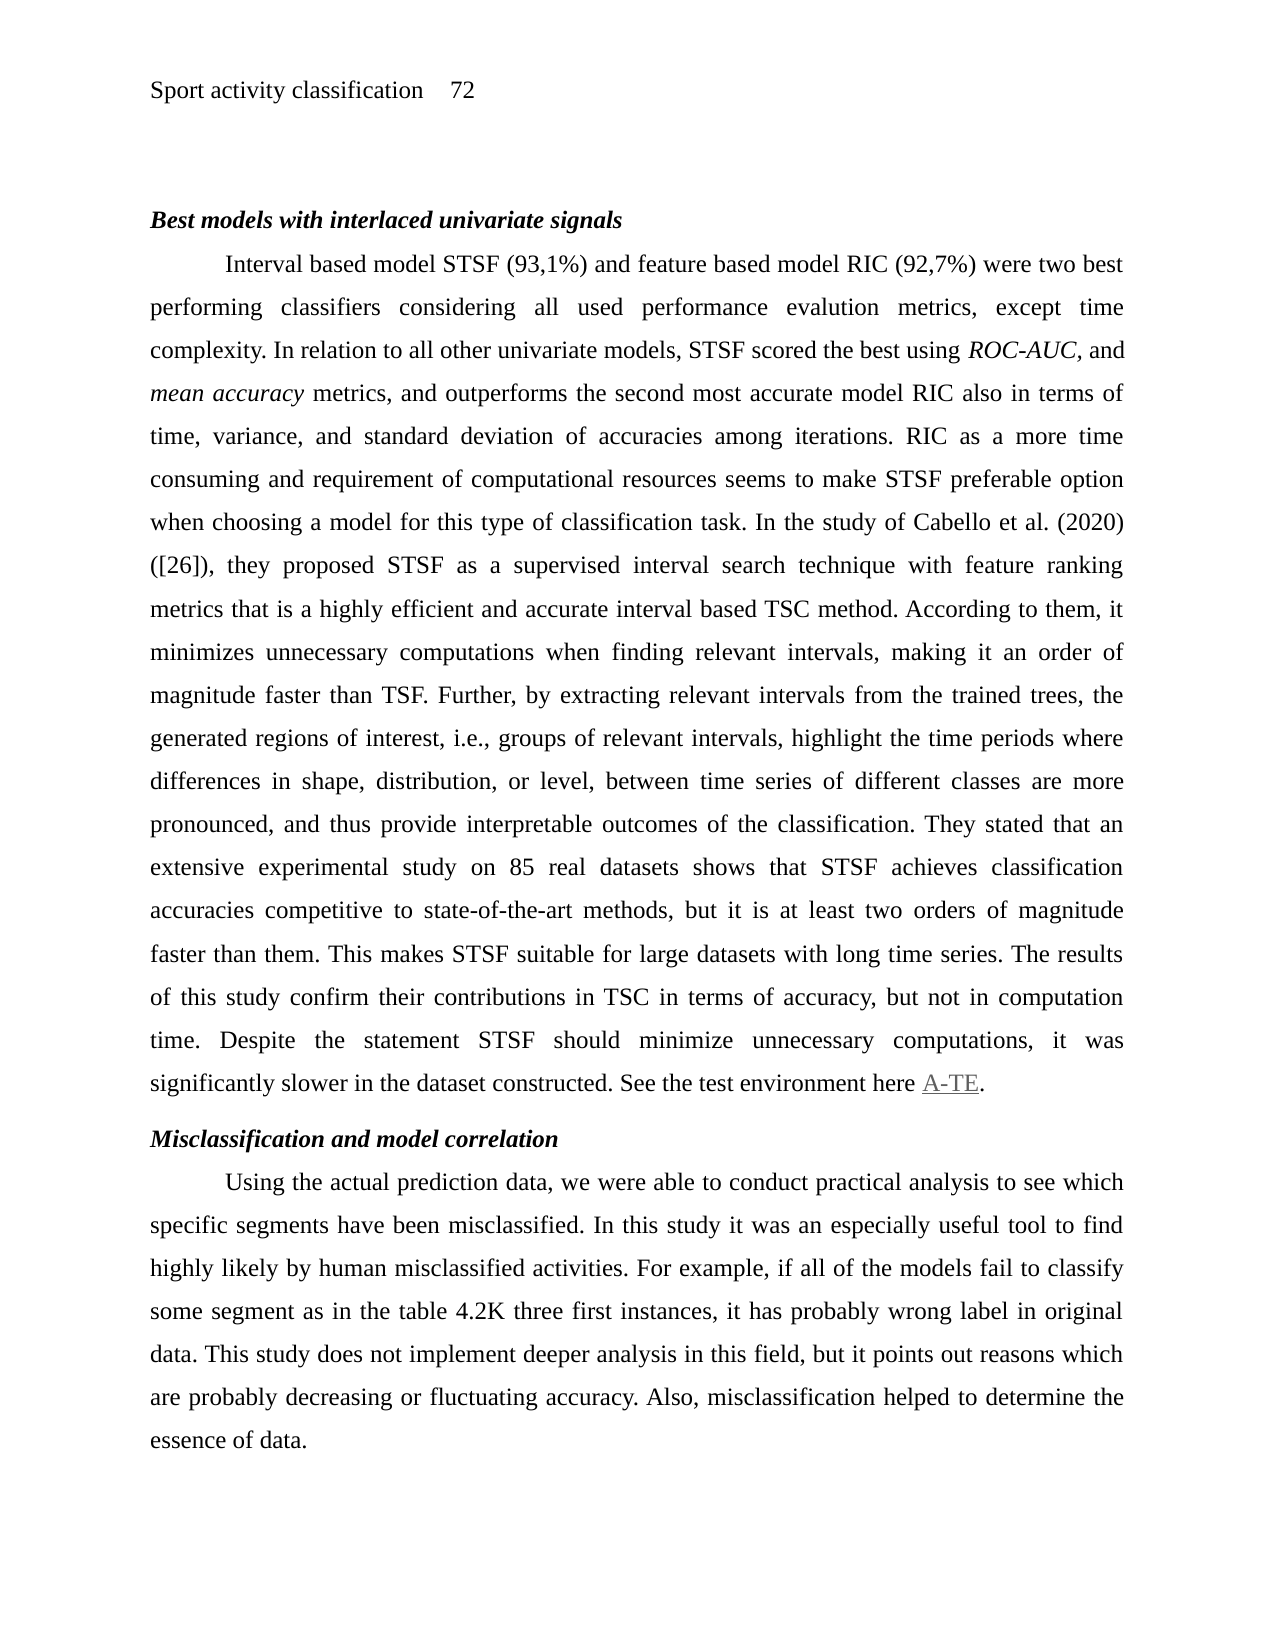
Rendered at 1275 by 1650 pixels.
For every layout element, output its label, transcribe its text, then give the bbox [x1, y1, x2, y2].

subtitle Misclassification and model correlation [150, 1124, 1125, 1152]
subtitle Best models with interlaced univariate signals [150, 206, 1125, 234]
text Using the actual prediction data, we were able to conduct practical analysis to see which specific segments have been misclassified. In this study it was an especially useful tool to find highly likely by human misclassified activities. For example, if all of the models fail to classify some segment as in the table 4.2K three first instances, it has probably wrong label in original data. This study does not implement deeper analysis in this field, but it points out reasons which are probably decreasing or fluctuating accuracy. Also, misclassification helped to determine the essence of data. [150, 1167, 1125, 1454]
text Interval based model STSF (93,1%) and feature based model RIC (92,7%) were two best performing classifiers considering all used performance evalution metrics, except time complexity. In relation to all other univariate models, STSF scored the best using ROC-AUC, and mean accuracy metrics, and outperforms the second most accurate model RIC also in terms of time, variance, and standard deviation of accuracies among iterations. RIC as a more time consuming and requirement of computational resources seems to make STSF preferable option when choosing a model for this type of classification task. In the study of Cabello et al. (2020)([26]), they proposed STSF as a supervised interval search technique with feature ranking metrics that is a highly efficient and accurate interval based TSC method. According to them, it minimizes unnecessary computations when finding relevant intervals, making it an order of magnitude faster than TSF. Further, by extracting relevant intervals from the trained trees, the generated regions of interest, i.e., groups of relevant intervals, highlight the time periods where differences in shape, distribution, or level, between time series of different classes are more pronounced, and thus provide interpretable outcomes of the classification. They stated that an extensive experimental study on 85 real datasets shows that STSF achieves classification accuracies competitive to state-of-the-art methods, but it is at least two orders of magnitude faster than them. This makes STSF suitable for large datasets with long time series. The results of this study confirm their contributions in TSC in terms of accuracy, but not in computation time. Despite the statement STSF should minimize unnecessary computations, it was significantly slower in the dataset constructed. See the test environment here A-TE. [150, 249, 1125, 1097]
